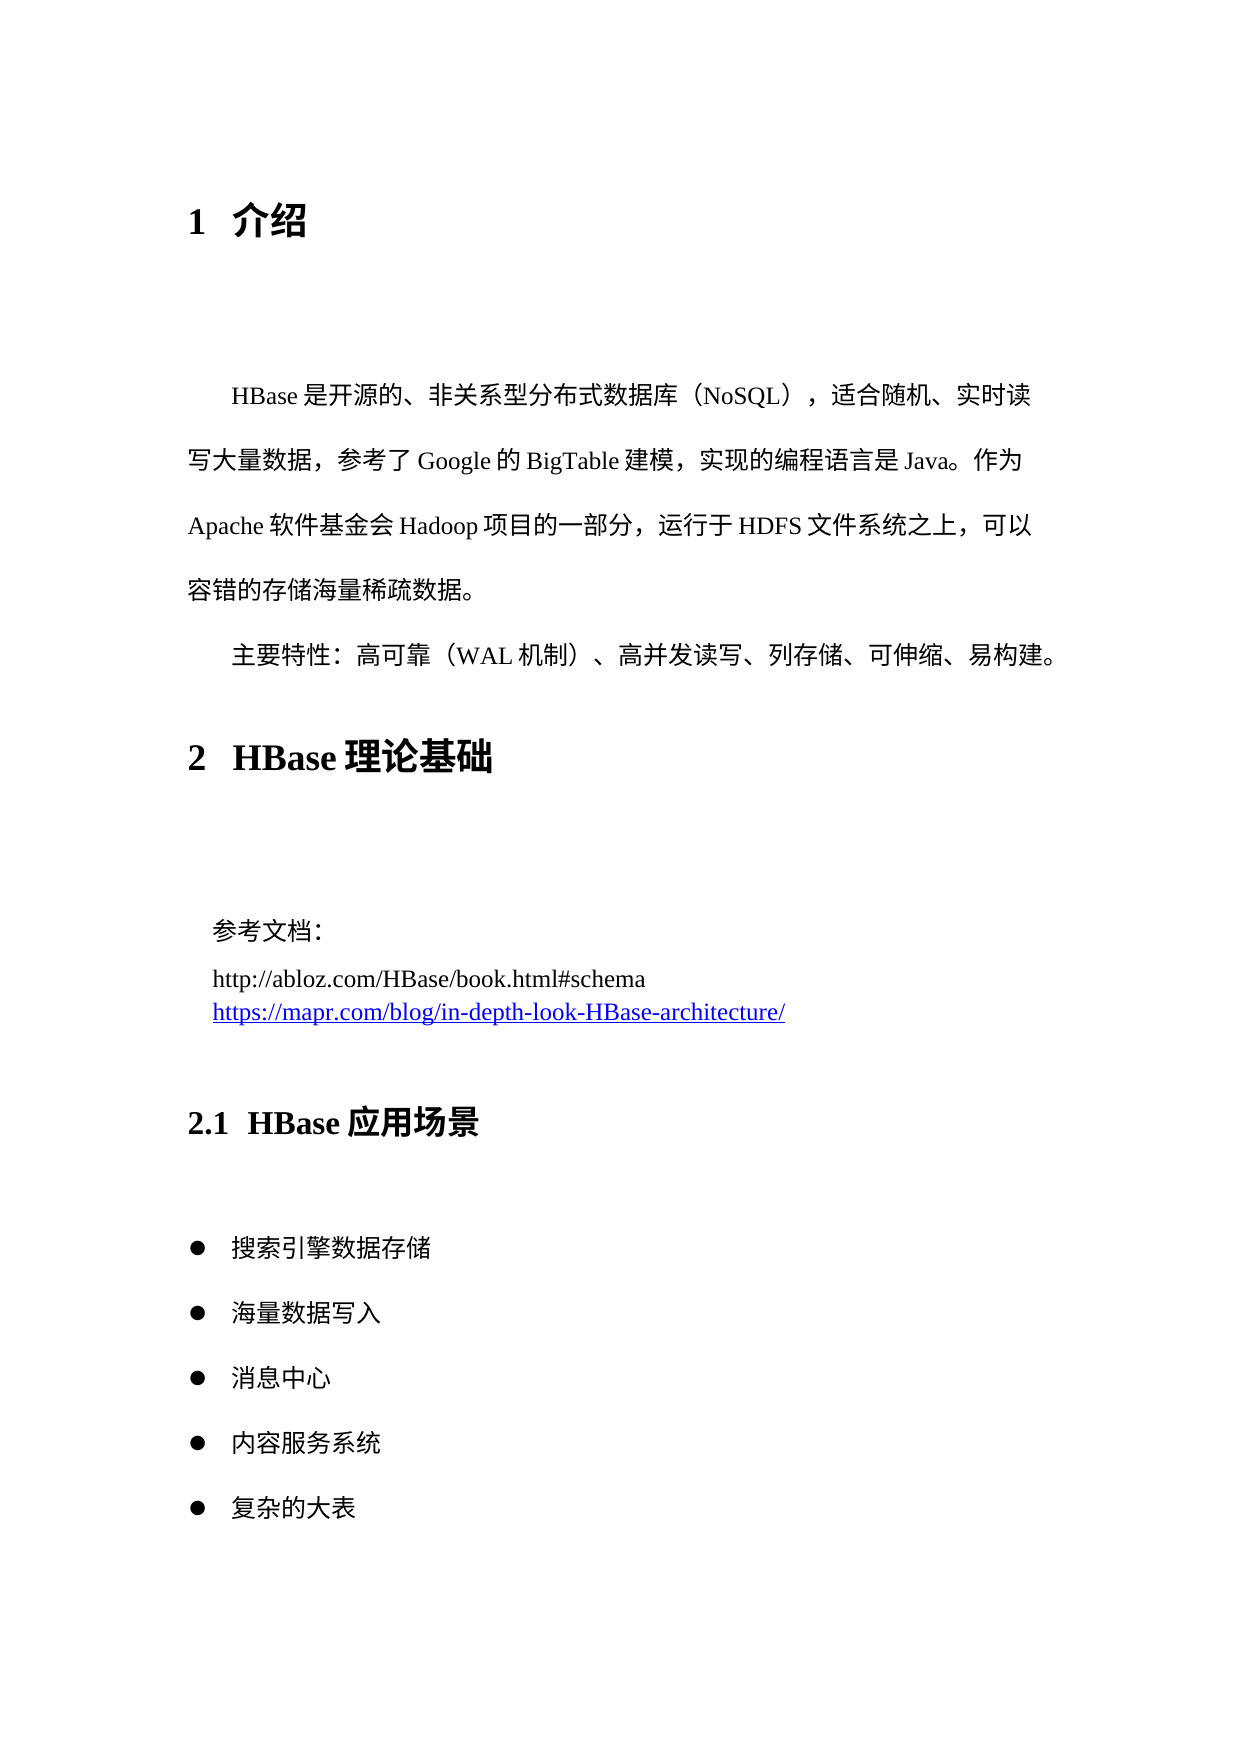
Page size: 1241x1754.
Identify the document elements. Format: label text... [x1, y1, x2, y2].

text 主要特性：高可靠（WAL机制）、高并发读写、列存储、可伸缩、易构建。 [187, 621, 1053, 686]
subtitle HBase理论基础 [187, 722, 1053, 787]
list 内容服务系统 [187, 1409, 1053, 1474]
text http://abloz.com/HBase/book.html#schema [212, 962, 1053, 995]
text HBase是开源的、非关系型分布式数据库（NoSQL），适合随机、实时读写大量数据，参考了Google的BigTable建模，实现的编程语言是Java。作为Apache软件基金会Hadoop项目的一部分，运行于HDFS文件系统之上，可以容错的存储海量稀疏数据。 [187, 361, 1053, 621]
list 搜索引擎数据存储 [187, 1214, 1053, 1279]
subtitle HBase应用场景 [187, 1087, 1053, 1152]
list 消息中心 [187, 1344, 1053, 1409]
subtitle 介绍 [187, 185, 1053, 250]
text https://mapr.com/blog/in-depth-look-HBase-architecture/ [212, 995, 1053, 1027]
list 海量数据写入 [187, 1279, 1053, 1344]
text 参考文档： [187, 897, 1053, 962]
list 复杂的大表 [187, 1474, 1053, 1539]
